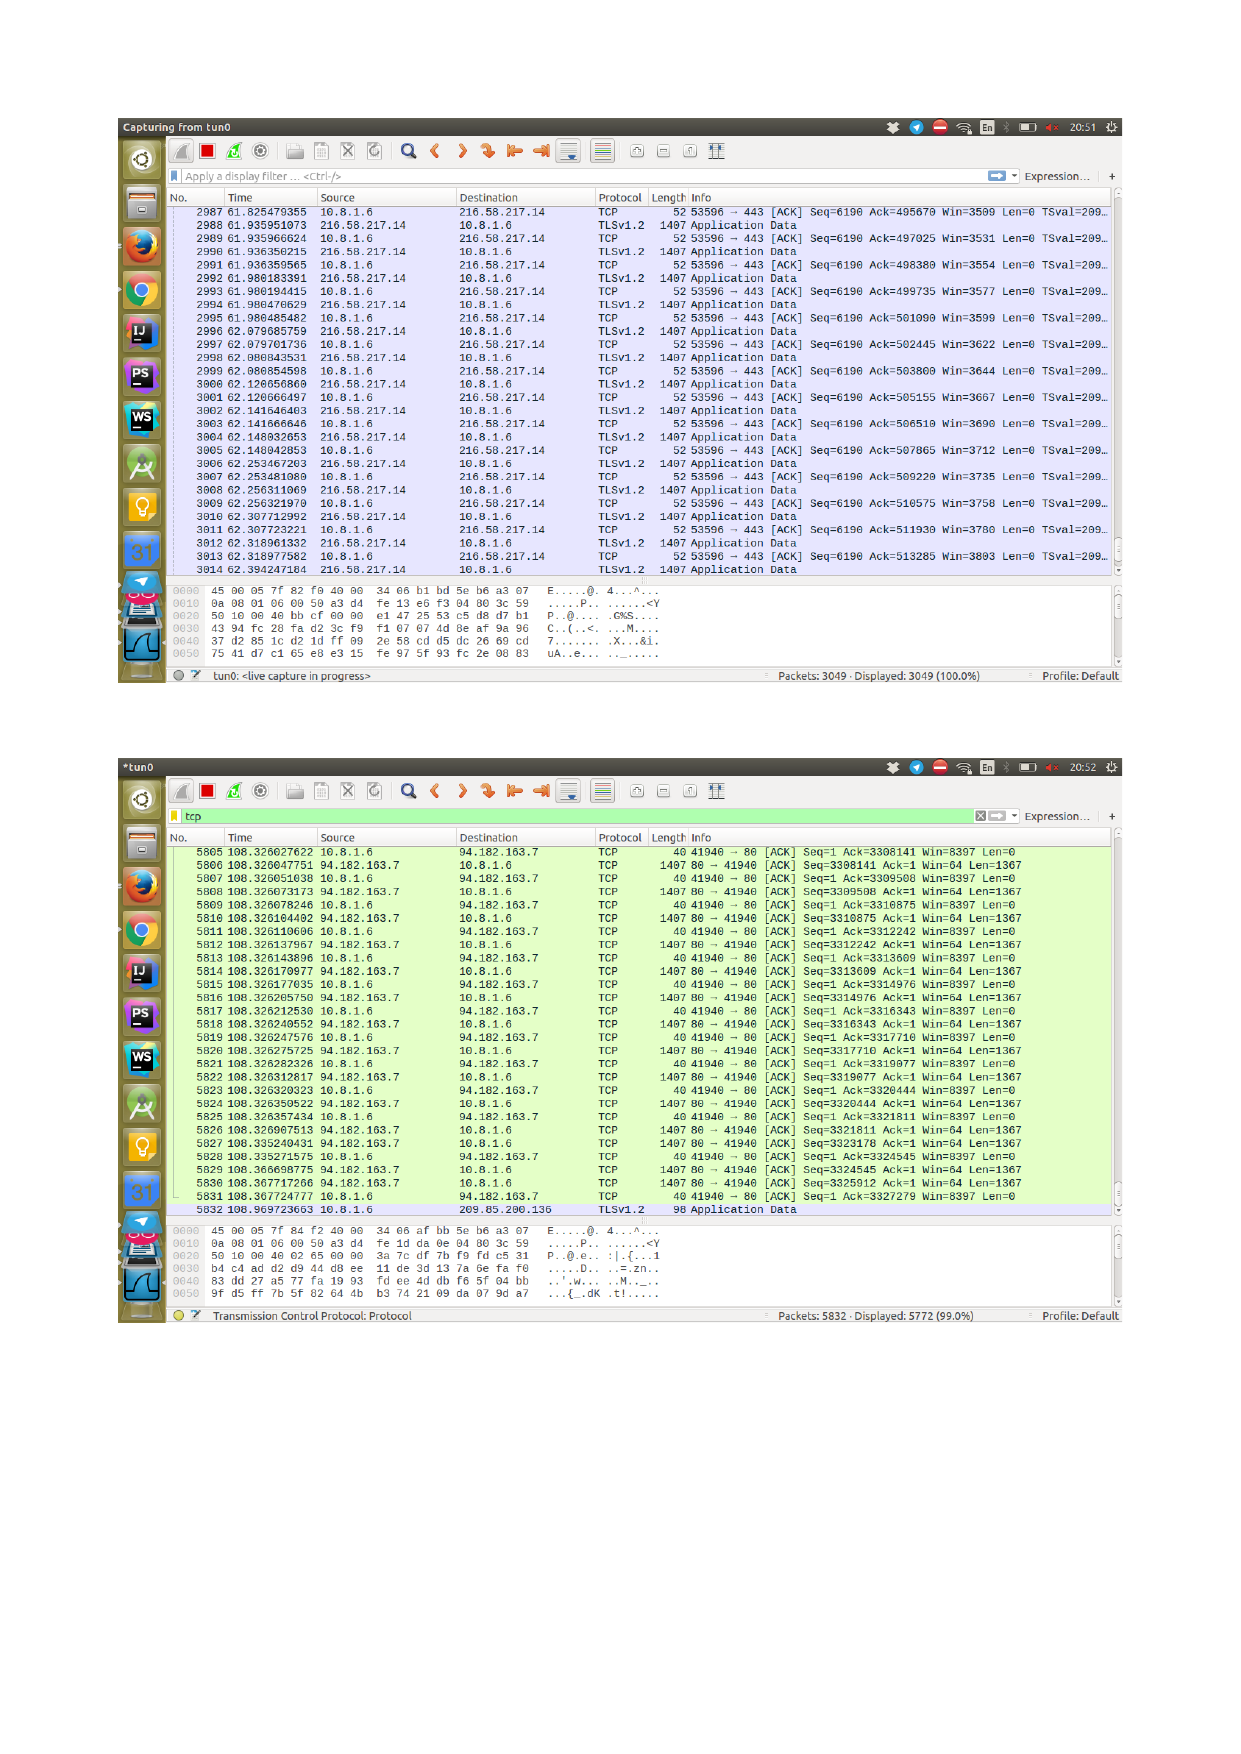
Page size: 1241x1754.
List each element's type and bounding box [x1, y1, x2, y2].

picture [118, 118, 1123, 683]
picture [118, 758, 1123, 1323]
